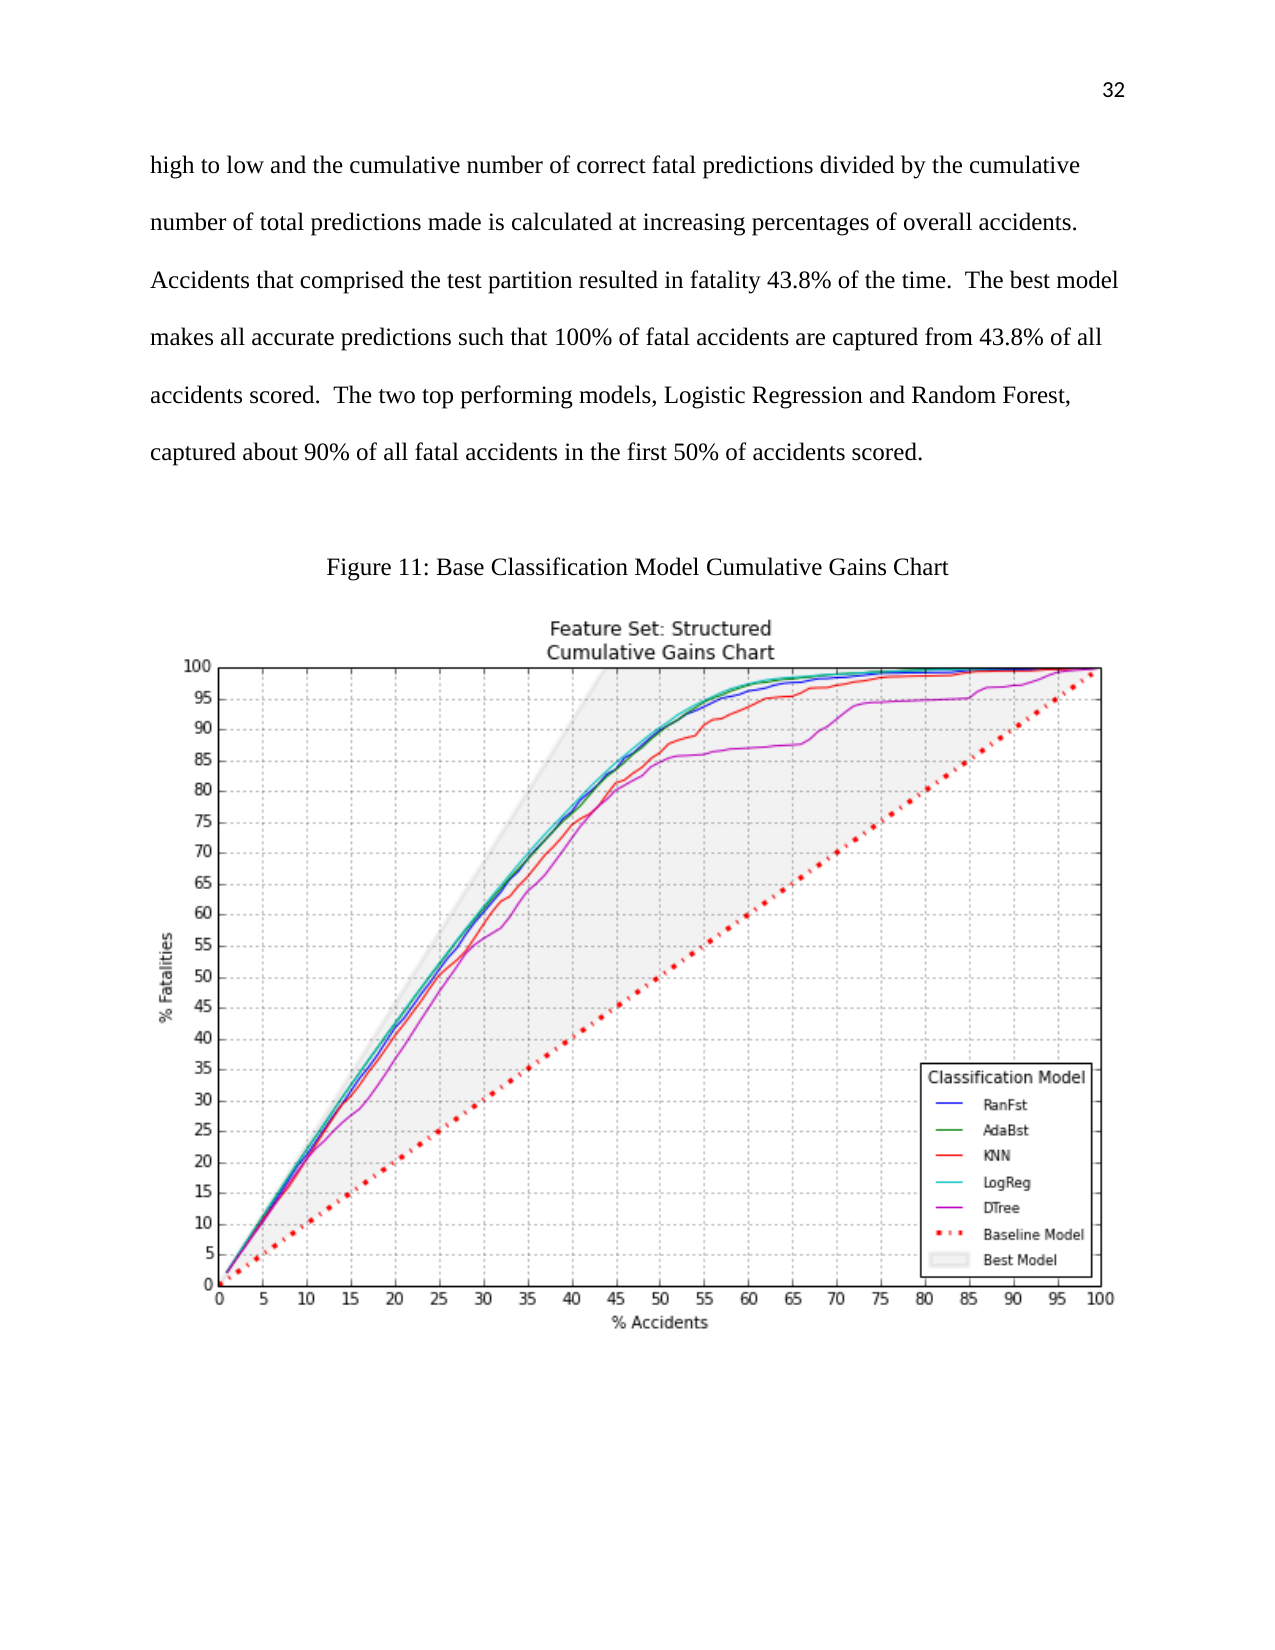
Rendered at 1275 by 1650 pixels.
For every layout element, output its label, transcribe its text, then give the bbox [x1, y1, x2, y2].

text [150, 150, 1125, 466]
text Figure 11: Base Classification Model Cumulative Gains Chart [150, 552, 1125, 581]
picture [150, 609, 1125, 1343]
